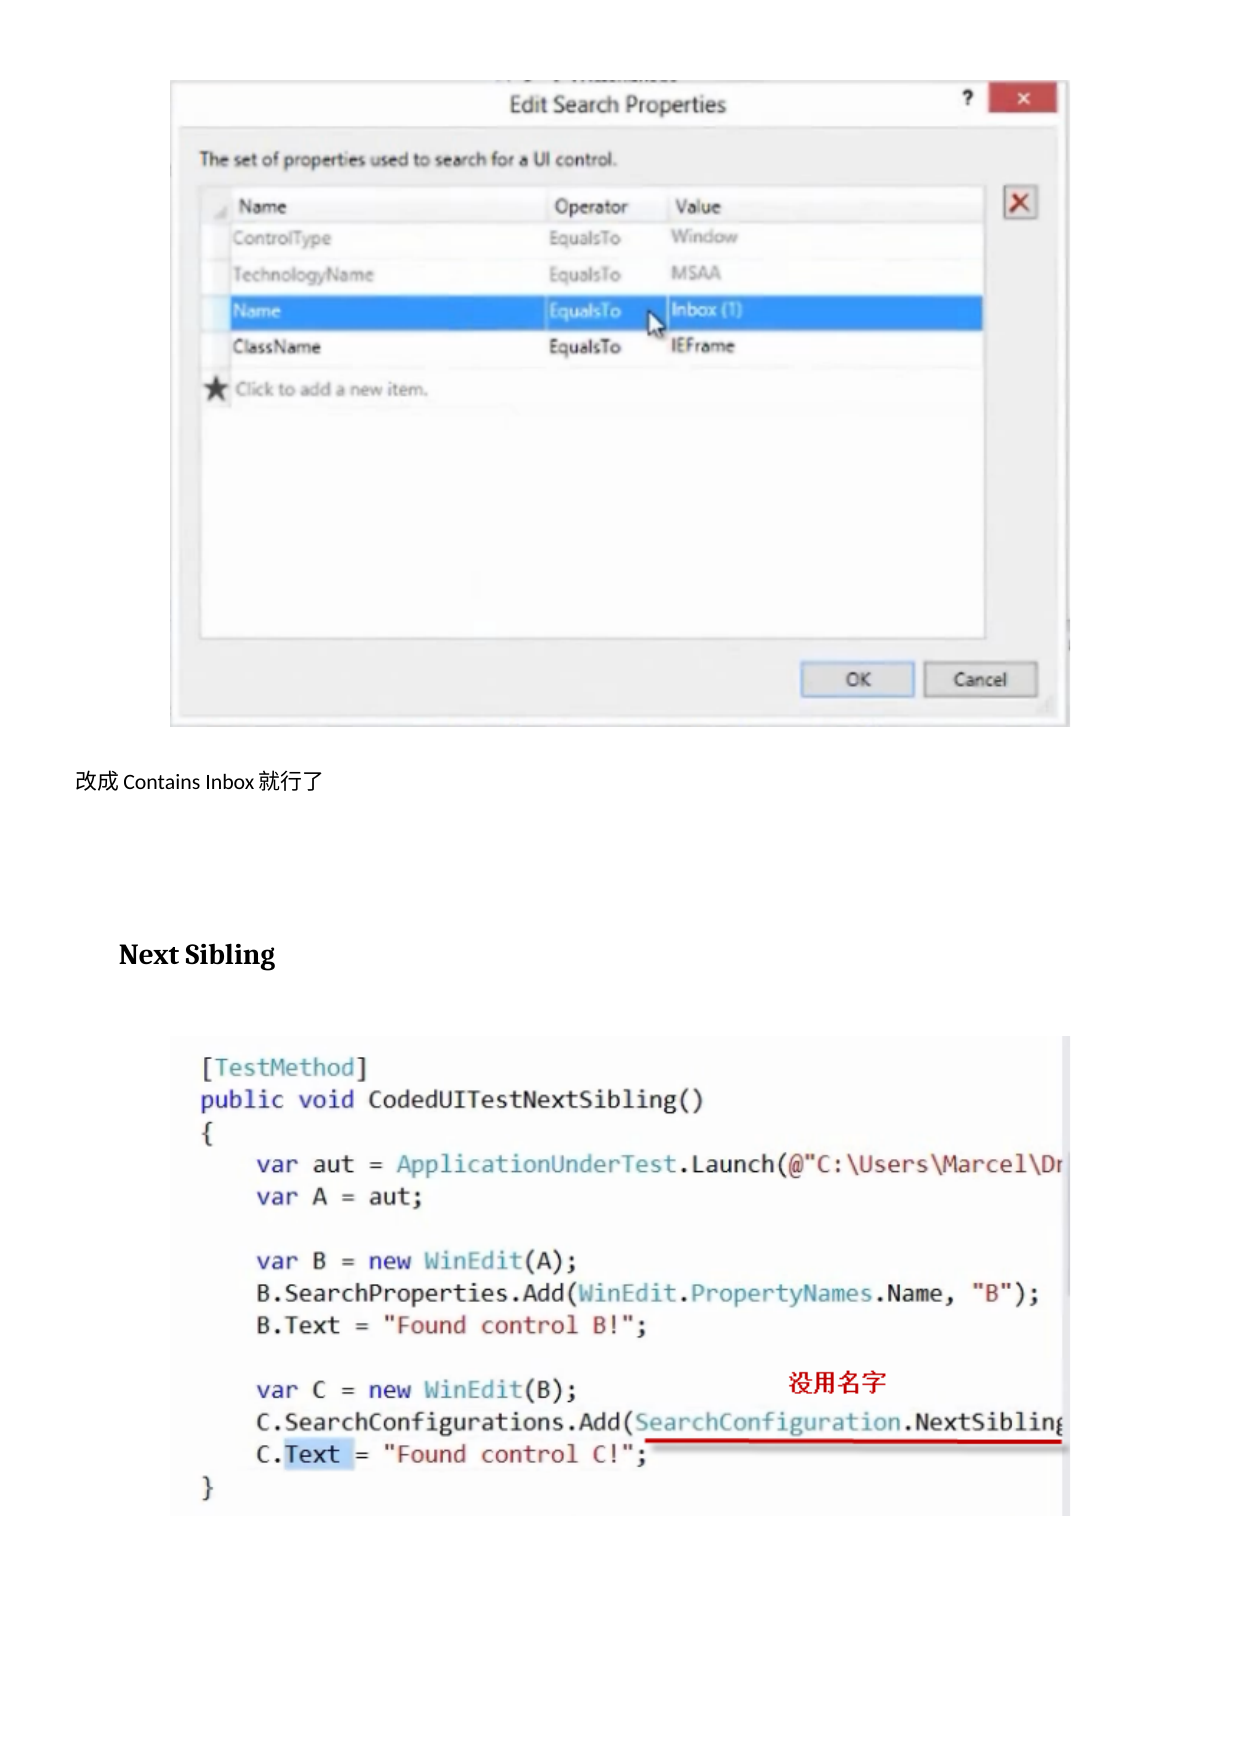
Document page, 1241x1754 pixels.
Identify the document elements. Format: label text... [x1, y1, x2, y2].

picture [170, 80, 1071, 727]
text 改成Contains Inbox就行了 [75, 763, 1165, 796]
subtitle Next Sibling [75, 922, 1165, 987]
picture [170, 1036, 1071, 1516]
